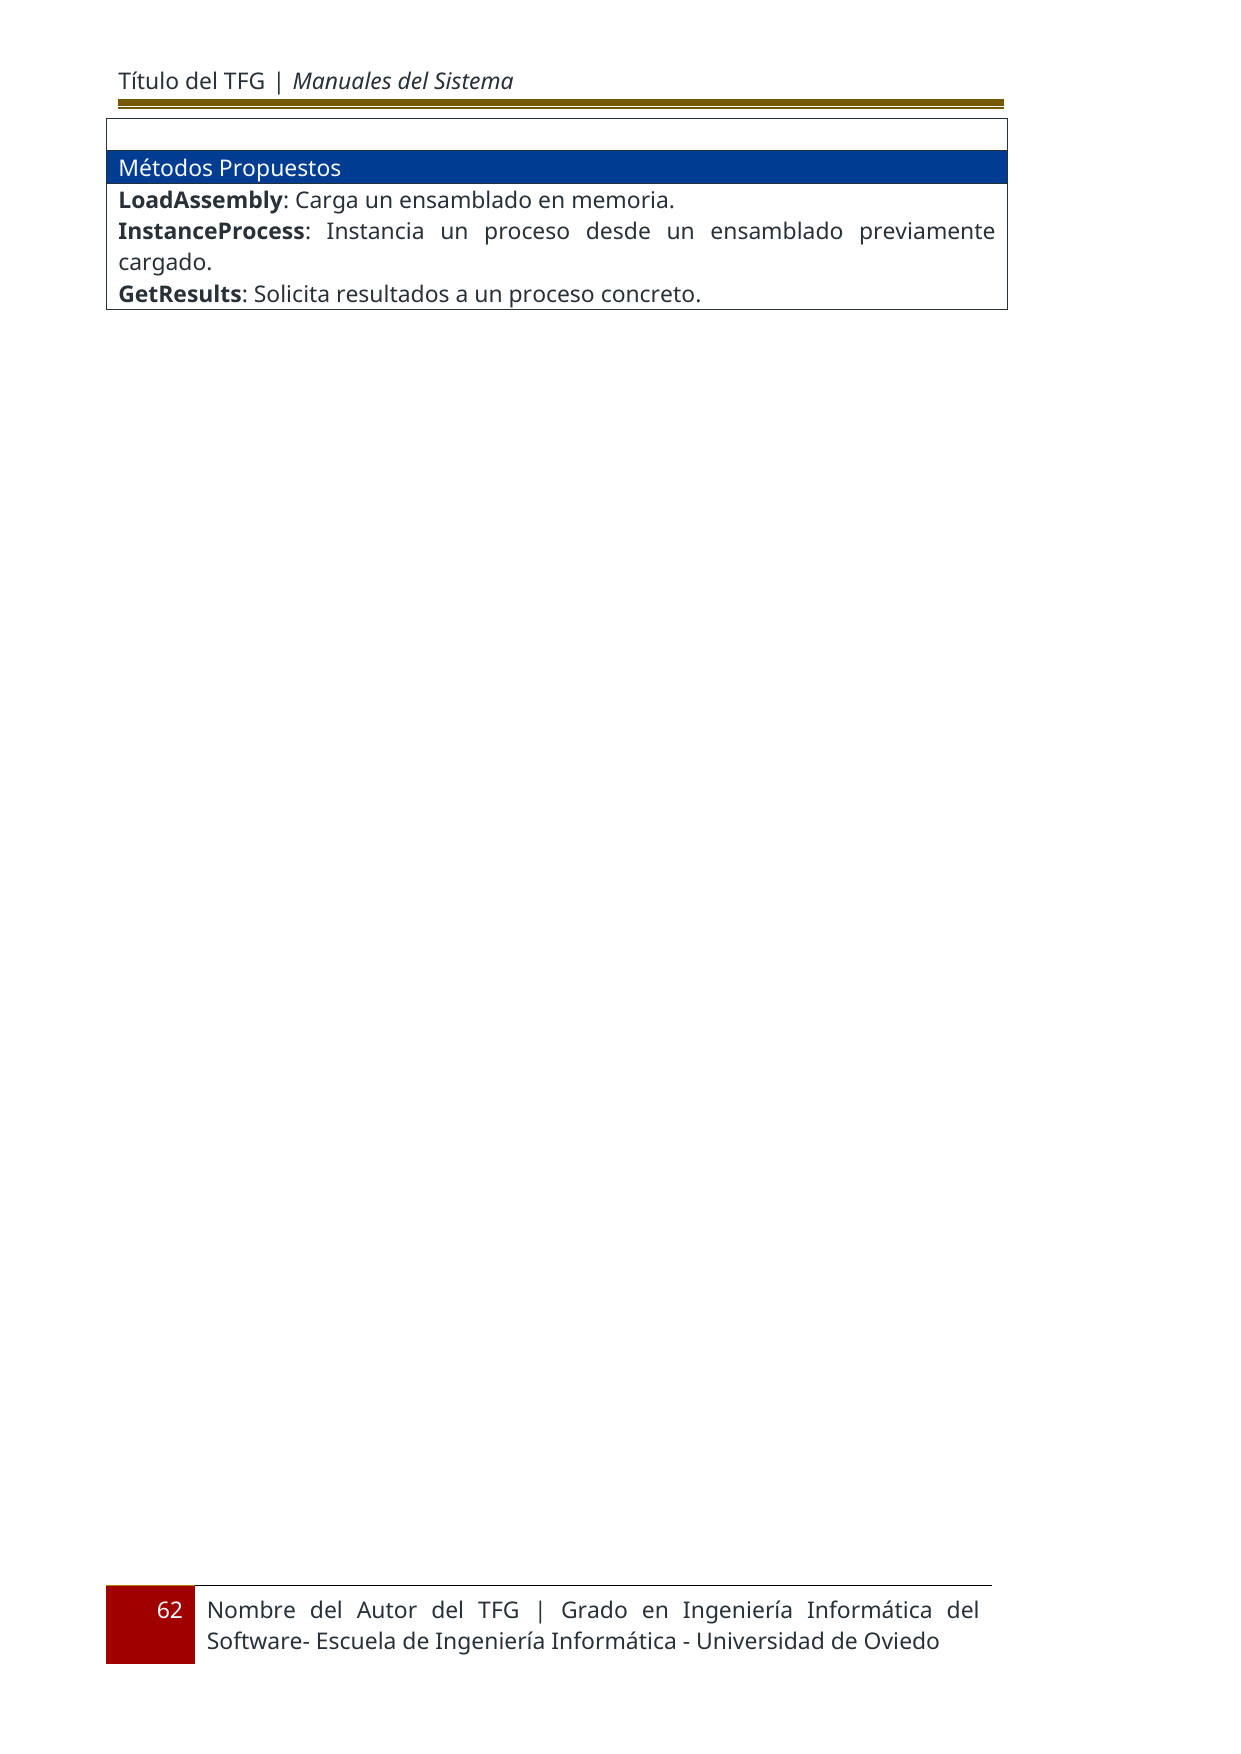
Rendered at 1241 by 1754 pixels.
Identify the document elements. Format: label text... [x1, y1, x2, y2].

table_cell Métodos Propuestos [107, 151, 1007, 183]
table_cell [107, 119, 1007, 150]
table_cell LoadAssembly: Carga un ensamblado en memoria. InstanceProcess: Instancia un proceso desde un ensamblado previamente cargado. GetResults: Solicita resultados a un proceso concreto. [107, 184, 1007, 309]
